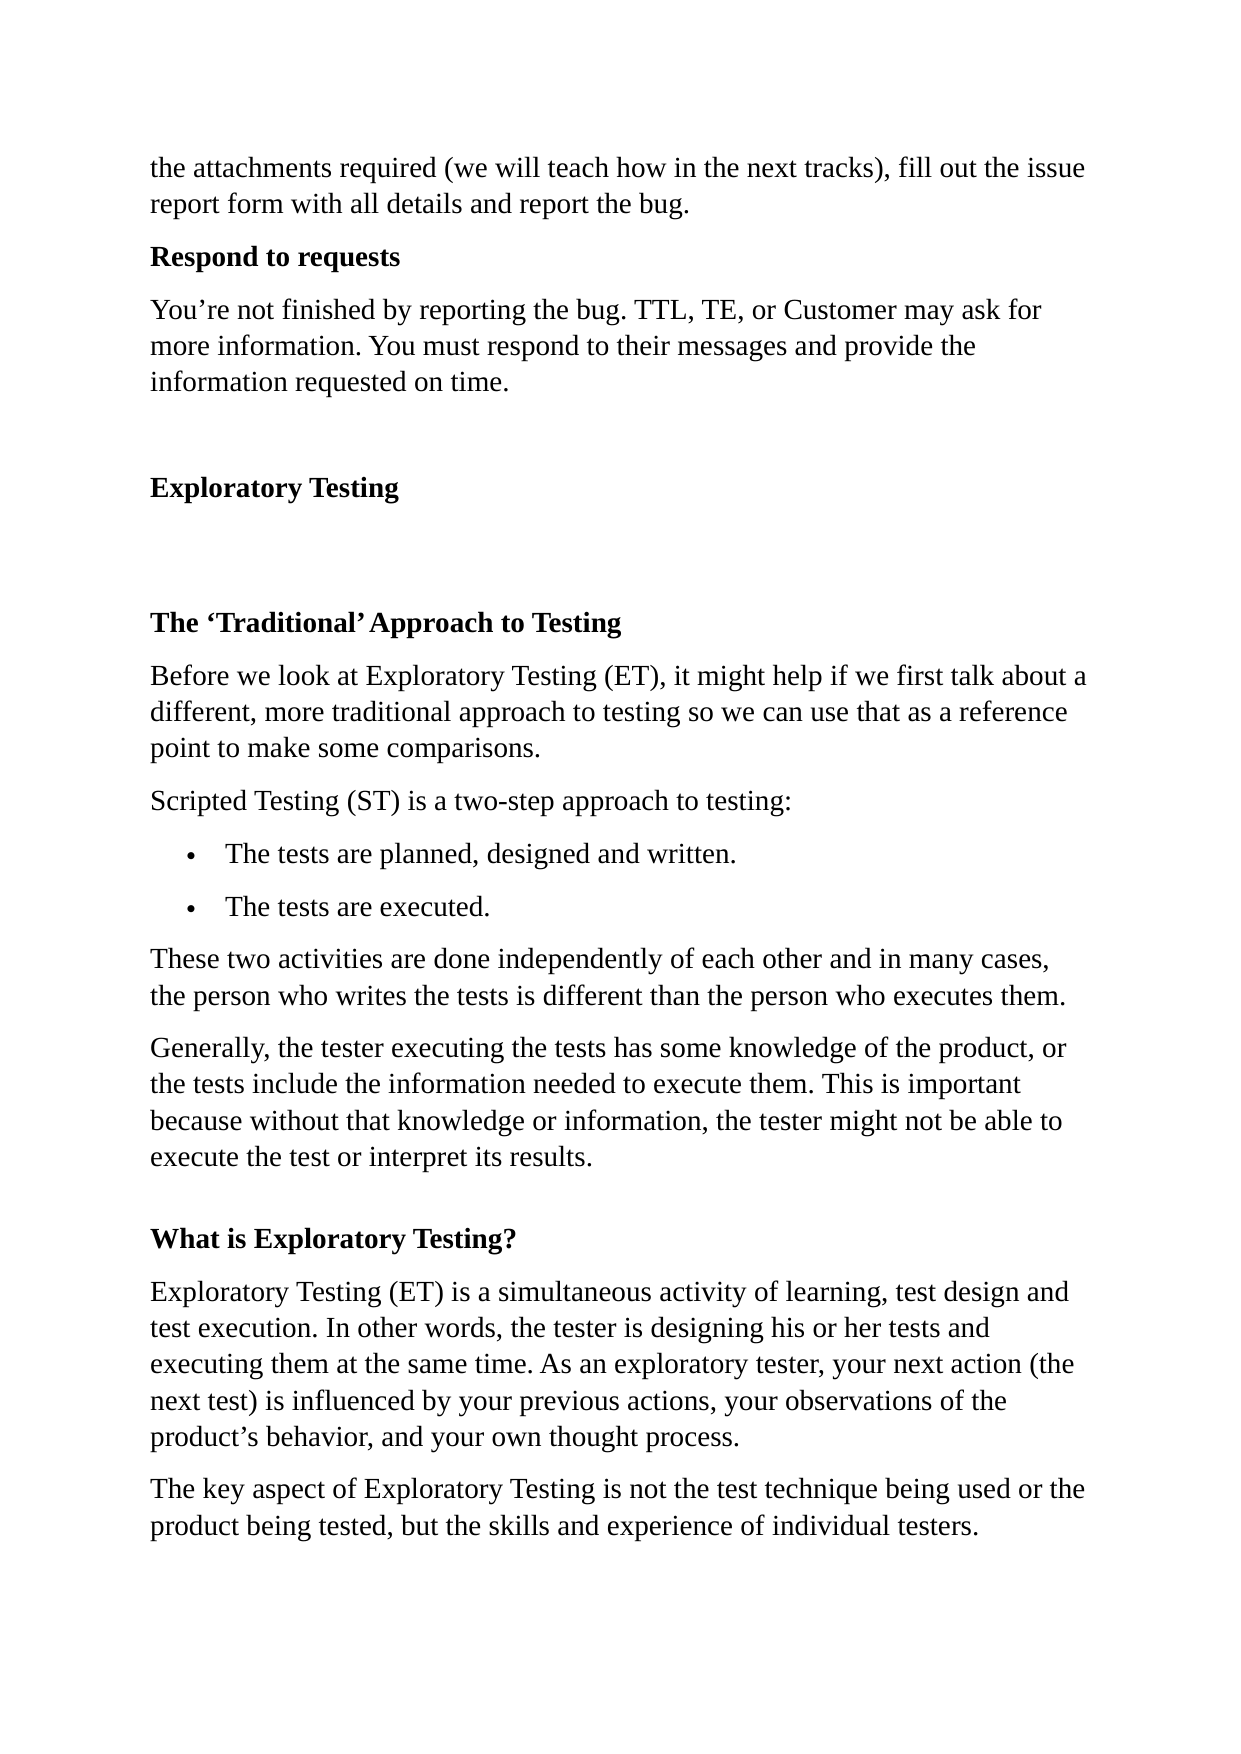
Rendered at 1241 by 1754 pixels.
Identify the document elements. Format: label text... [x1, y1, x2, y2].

text Before we look at Exploratory Testing (ET), it might help if we first talk about a different, more traditional approach to testing so we can use that as a reference point to make some comparisons. [150, 658, 1090, 764]
text Exploratory Testing (ET) is a simultaneous activity of learning, test design and test execution. In other words, the tester is designing his or her tests and executing them at the same time. As an exploratory tester, your next action (the next test) is influenced by your previous actions, your observations of the product’s behavior, and your own thought process. [150, 1274, 1090, 1452]
text You’re not finished by reporting the bug. TTL, TE, or Customer may ask for more information. You must respond to their messages and provide the information requested on time. [150, 292, 1090, 398]
text The ‘Traditional’ Approach to Testing [150, 605, 1090, 639]
text What is Exploratory Testing? [150, 1221, 1090, 1255]
text Exploratory Testing [150, 470, 1090, 503]
list The tests are planned, designed and written. [187, 836, 1090, 869]
text Respond to requests [150, 239, 1090, 272]
list The tests are executed. [187, 889, 1090, 922]
text Generally, the tester executing the tests has some knowledge of the product, or the tests include the information needed to execute them. This is important because without that knowledge or information, the tester might not be able to execute the test or interpret its results. [150, 1030, 1090, 1203]
text Scripted Testing (ST) is a two-step approach to testing: [150, 783, 1090, 817]
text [150, 150, 1090, 220]
text The key aspect of Exploratory Testing is not the test technique being used or the product being tested, but the skills and experience of individual testers. [150, 1472, 1090, 1541]
text These two activities are done independently of each other and in many cases, the person who writes the tests is different than the person who executes them. [150, 941, 1090, 1011]
